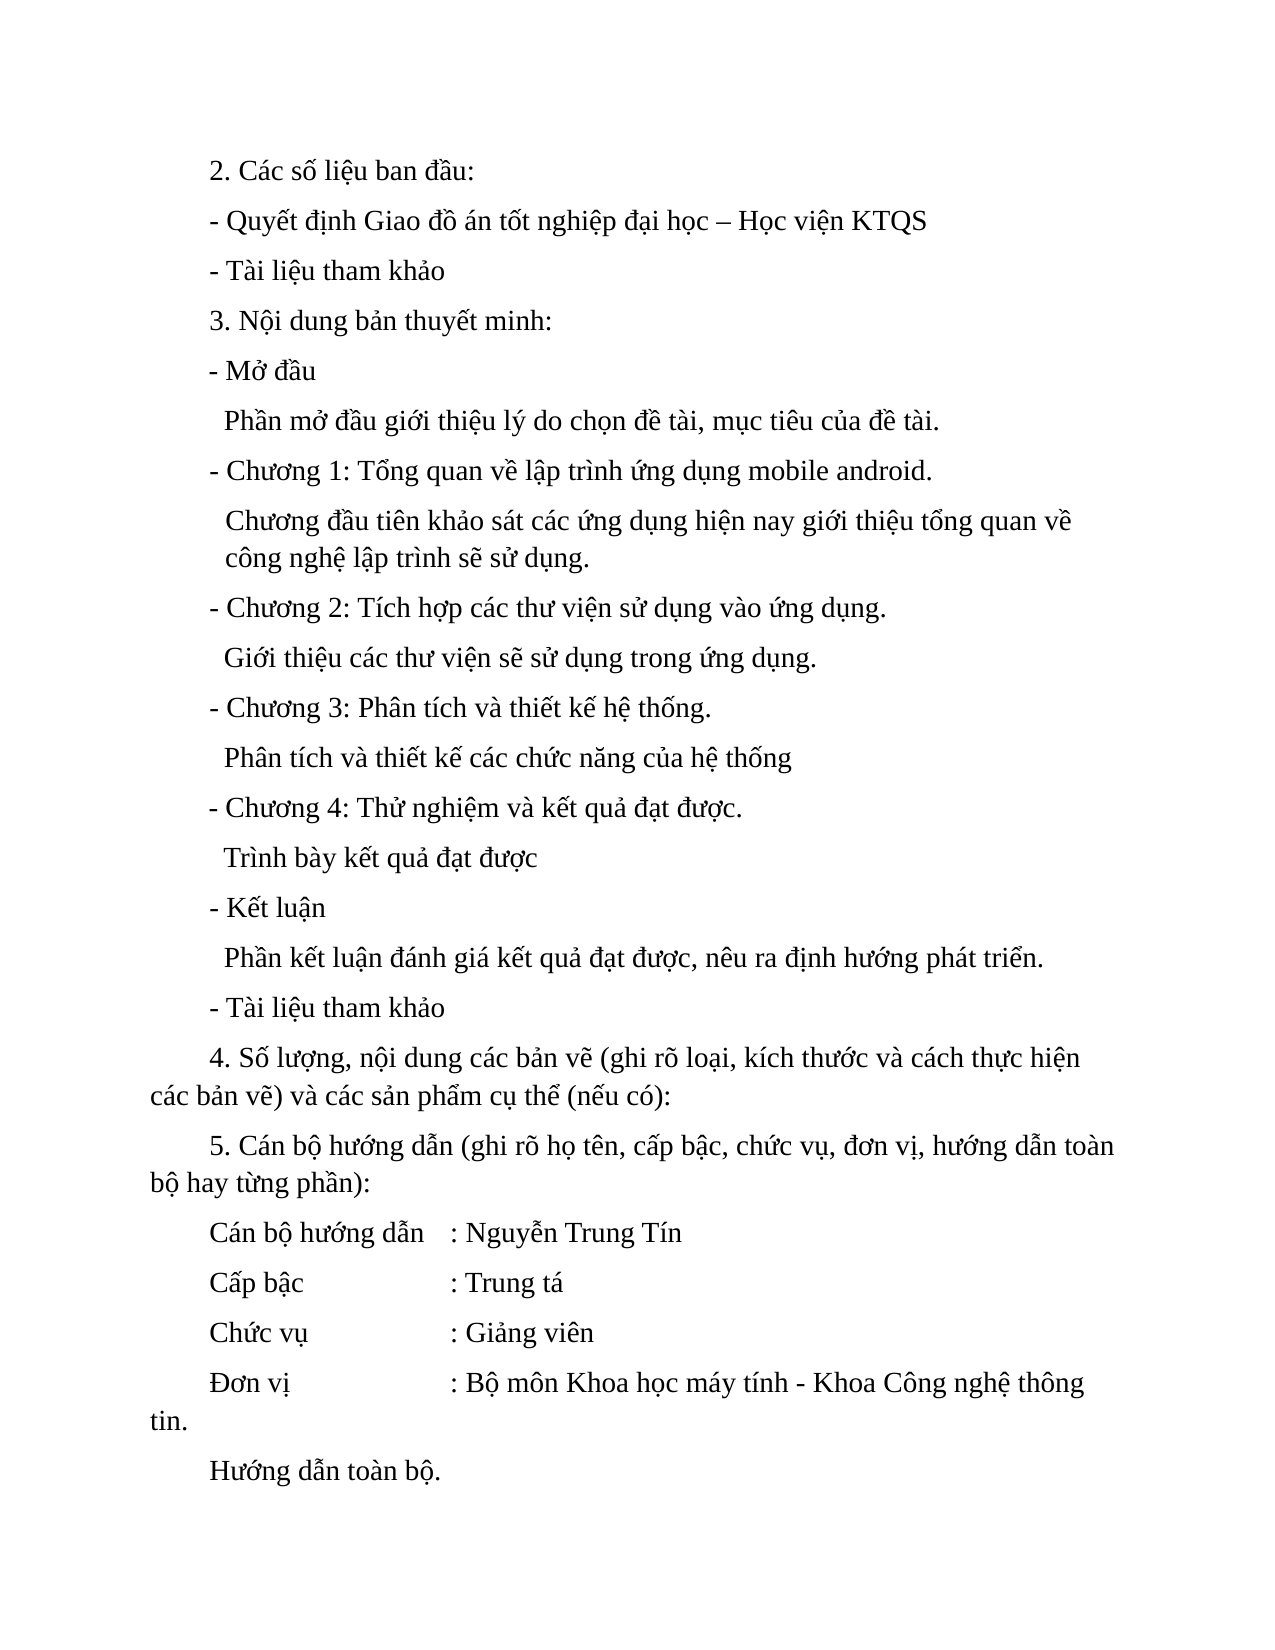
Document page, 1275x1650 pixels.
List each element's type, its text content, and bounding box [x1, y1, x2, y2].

text - Tài liệu tham khảo [150, 250, 1125, 287]
text - Tài liệu tham khảo [150, 987, 1125, 1025]
text Chương đầu tiên khảo sát các ứng dụng hiện nay giới thiệu tổng quan về công nghệ lập trình sẽ sử dụng. [225, 500, 1125, 575]
text Trình bày kết quả đạt được [150, 837, 1125, 875]
text Phần kết luận đánh giá kết quả đạt được, nêu ra định hướng phát triển. [150, 937, 1125, 975]
text - Quyết định Giao đồ án tốt nghiệp đại học – Học viện KTQS [150, 200, 1125, 237]
text Hướng dẫn toàn bộ. [150, 1450, 1125, 1487]
text - Kết luận [150, 887, 1125, 925]
text 2. Các số liệu ban đầu: [150, 150, 1125, 187]
text Phần mở đầu giới thiệu lý do chọn đề tài, mục tiêu của đề tài. [150, 400, 1125, 437]
text 5. Cán bộ hướng dẫn (ghi rõ họ tên, cấp bậc, chức vụ, đơn vị, hướng dẫn toàn bộ hay từng phần): [150, 1125, 1125, 1200]
text 4. Số lượng, nội dung các bản vẽ (ghi rõ loại, kích thước và cách thực hiện các bản vẽ) và các sản phẩm cụ thể (nếu có): [150, 1037, 1125, 1112]
text Giới thiệu các thư viện sẽ sử dụng trong ứng dụng. [150, 637, 1125, 675]
text Cán bộ hướng dẫn : Nguyễn Trung Tín [150, 1212, 1125, 1250]
text - Chương 1: Tổng quan về lập trình ứng dụng mobile android. [150, 450, 1125, 487]
text - Mở đầu [150, 350, 1125, 387]
text Chức vụ : Giảng viên [150, 1312, 1125, 1350]
text - Chương 4: Thử nghiệm và kết quả đạt được. [150, 787, 1125, 825]
text Phân tích và thiết kế các chức năng của hệ thống [150, 737, 1125, 775]
text Cấp bậc : Trung tá [150, 1262, 1125, 1300]
text - Chương 3: Phân tích và thiết kế hệ thống. [150, 687, 1125, 725]
text Đơn vị : Bộ môn Khoa học máy tính - Khoa Công nghệ thông tin. [150, 1362, 1125, 1437]
text - Chương 2: Tích hợp các thư viện sử dụng vào ứng dụng. [150, 587, 1125, 625]
text 3. Nội dung bản thuyết minh: [150, 300, 1125, 337]
